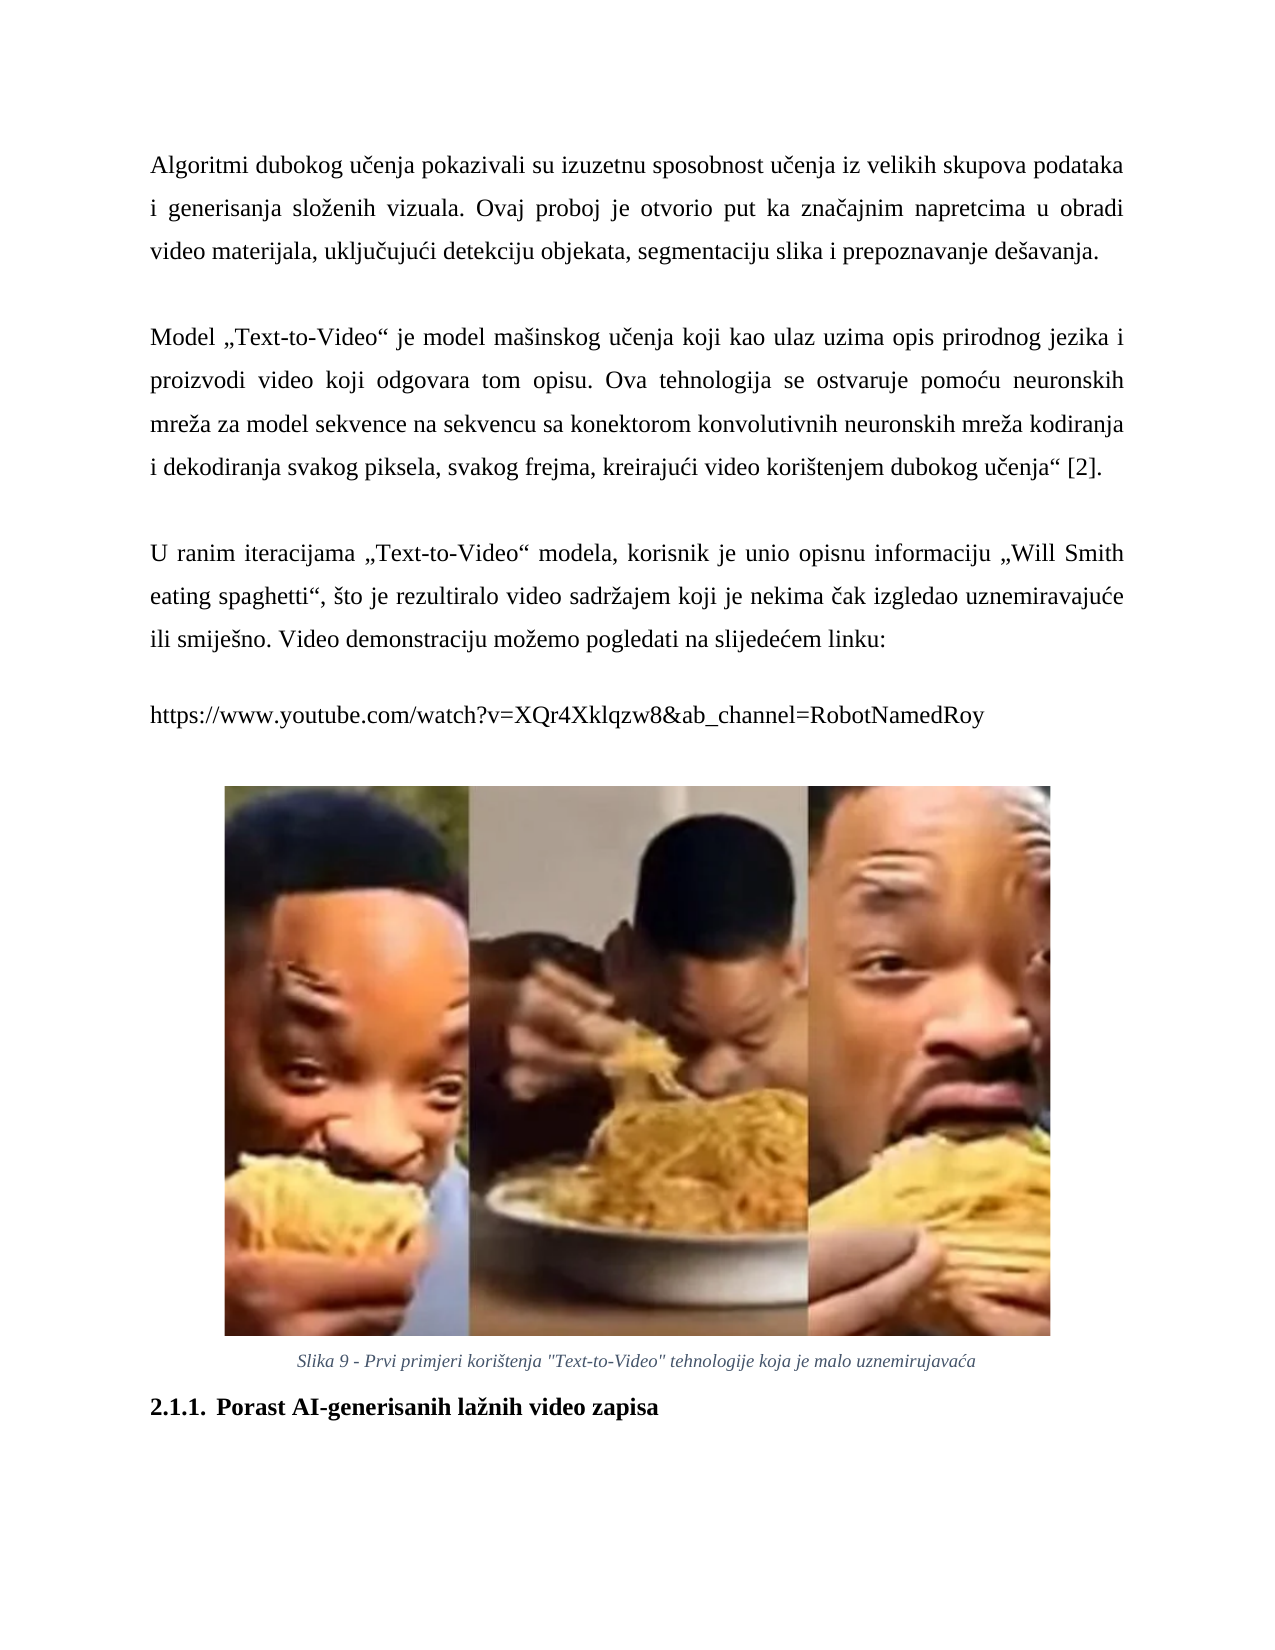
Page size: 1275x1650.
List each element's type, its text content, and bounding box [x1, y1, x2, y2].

text https://www.youtube.com/watch?v=XQr4Xklqzw8&ab_channel=RobotNamedRoy [150, 700, 1125, 729]
text Slika 9 - Prvi primjeri korištenja "Text-to-Video" tehnologije koja je malo uznemirujavaća [150, 1349, 1125, 1371]
picture [224, 786, 1051, 1336]
subtitle Porast AI-generisanih lažnih video zapisa [150, 1392, 1125, 1421]
text Model „Text-to-Video“ je model mašinskog učenja koji kao ulaz uzima opis prirodnog jezika i proizvodi video koji odgovara tom opisu. Ova tehnologija se ostvaruje pomoću neuronskih mreža za model sekvence na sekvencu sa konektorom konvolutivnih neuronskih mreža kodiranja i dekodiranja svakog piksela, svakog frejma, kreirajući video korištenjem dubokog učenja“. [150, 322, 1125, 481]
text U ranim iteracijama „Text-to-Video“ modela, korisnik je unio opisnu informaciju „Will Smith eating spaghetti“, što je rezultiralo video sadržajem koji je nekima čak izgledao uznemiravajuće ili smiješno. Video demonstraciju možemo pogledati na slijedećem linku: [150, 538, 1125, 653]
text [150, 150, 1125, 265]
